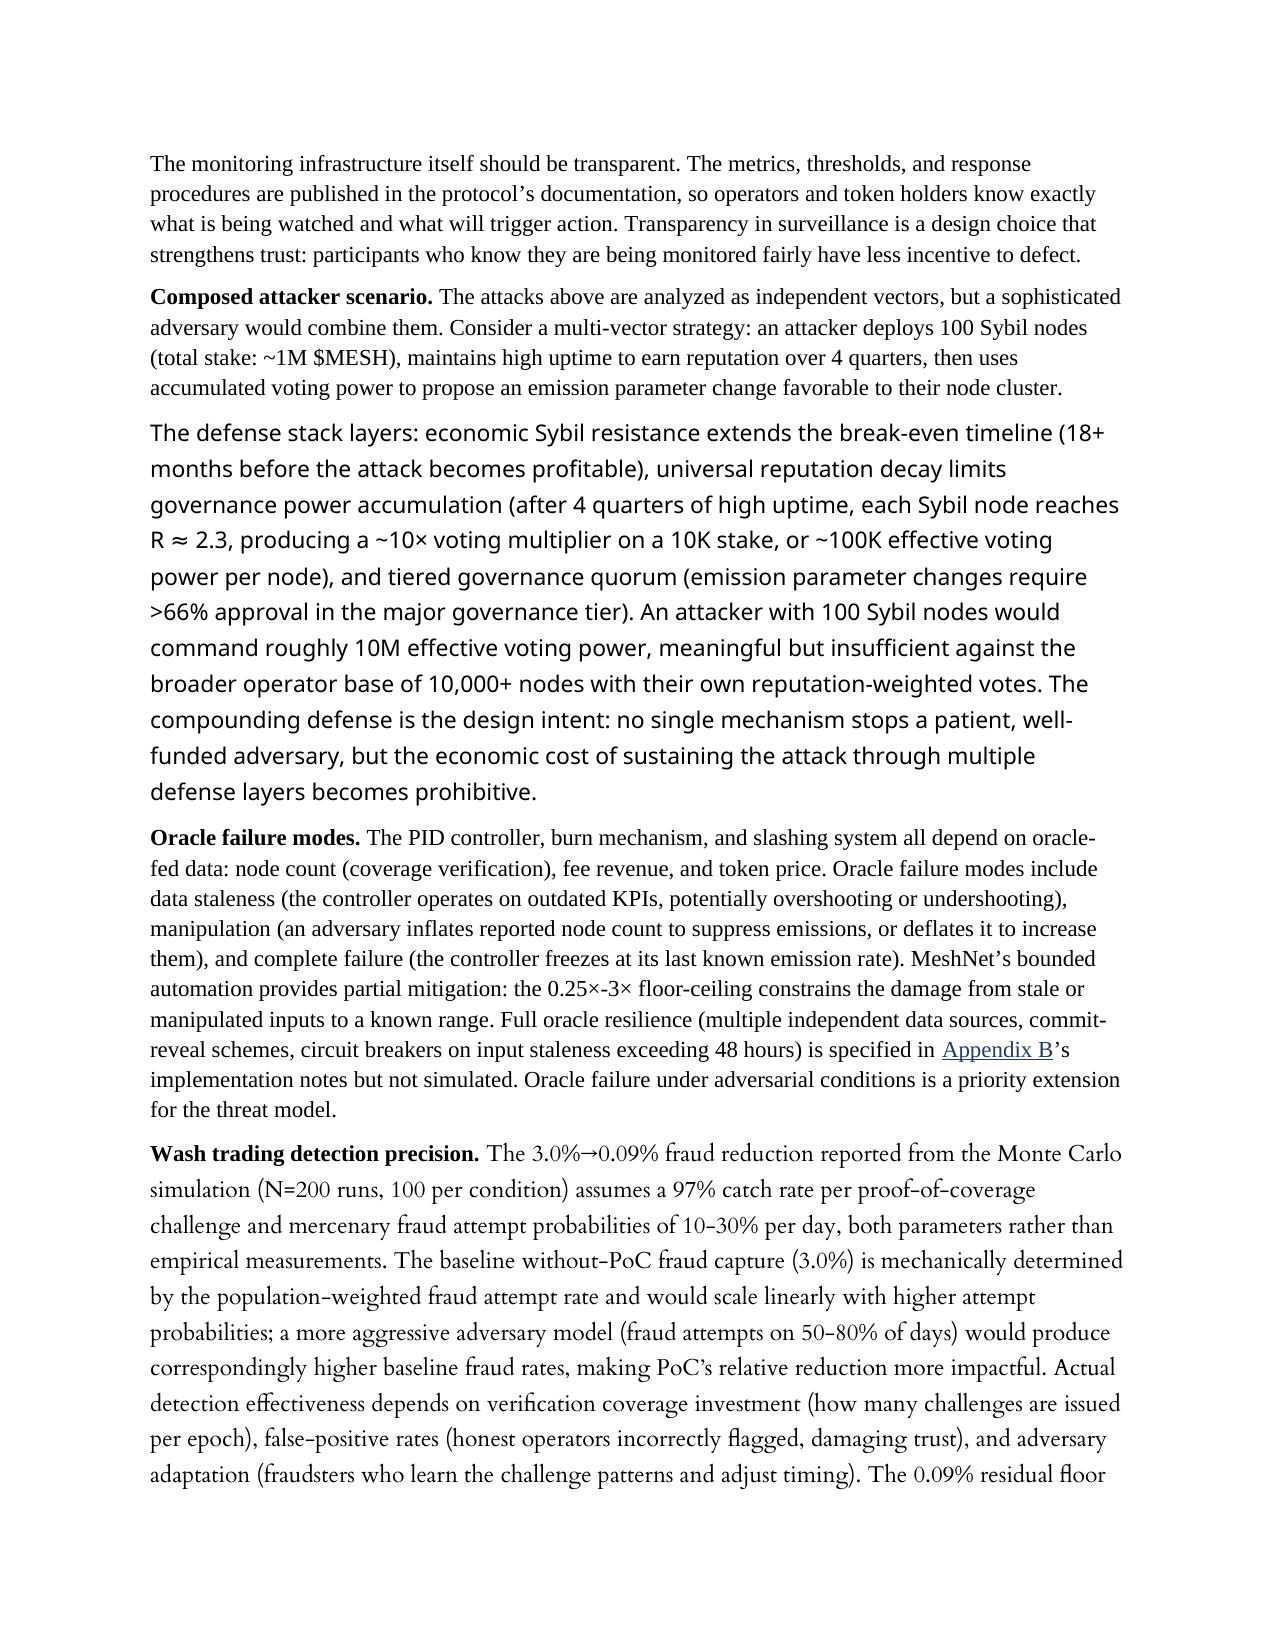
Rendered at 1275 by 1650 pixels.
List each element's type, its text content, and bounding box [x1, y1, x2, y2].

text Oracle failure modes. The PID controller, burn mechanism, and slashing system all depend on oracle-fed data: node count (coverage verification), fee revenue, and token price. Oracle failure modes include data staleness (the controller operates on outdated KPIs, potentially overshooting or undershooting), manipulation (an adversary inflates reported node count to suppress emissions, or deflates it to increase them), and complete failure (the controller freezes at its last known emission rate). MeshNet’s bounded automation provides partial mitigation: the 0.25×-3× floor-ceiling constrains the damage from stale or manipulated inputs to a known range. Full oracle resilience (multiple independent data sources, commit-reveal schemes, circuit breakers on input staleness exceeding 48 hours) is specified in Appendix B’s implementation notes but not simulated. Oracle failure under adversarial conditions is a priority extension for the threat model. [150, 824, 1125, 1123]
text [150, 1139, 1125, 1491]
text The defense stack layers: economic Sybil resistance extends the break-even timeline (18+ months before the attack becomes profitable), universal reputation decay limits governance power accumulation (after 4 quarters of high uptime, each Sybil node reaches R ≈ 2.3, producing a ~10× voting multiplier on a 10K stake, or ~100K effective voting power per node), and tiered governance quorum (emission parameter changes require >66% approval in the major governance tier). An attacker with 100 Sybil nodes would command roughly 10M effective voting power, meaningful but insufficient against the broader operator base of 10,000+ nodes with their own reputation-weighted votes. The compounding defense is the design intent: no single mechanism stops a patient, well-funded adversary, but the economic cost of sustaining the attack through multiple defense layers becomes prohibitive. [150, 417, 1125, 807]
text Composed attacker scenario. The attacks above are analyzed as independent vectors, but a sophisticated adversary would combine them. Consider a multi-vector strategy: an attacker deploys 100 Sybil nodes (total stake: ~1M $MESH), maintains high uptime to earn reputation over 4 quarters, then uses accumulated voting power to propose an emission parameter change favorable to their node cluster. [150, 283, 1125, 400]
text The monitoring infrastructure itself should be transparent. The metrics, thresholds, and response procedures are published in the protocol’s documentation, so operators and token holders know exactly what is being watched and what will trigger action. Transparency in surveillance is a design choice that strengthens trust: participants who know they are being monitored fairly have less incentive to defect. [150, 150, 1125, 267]
